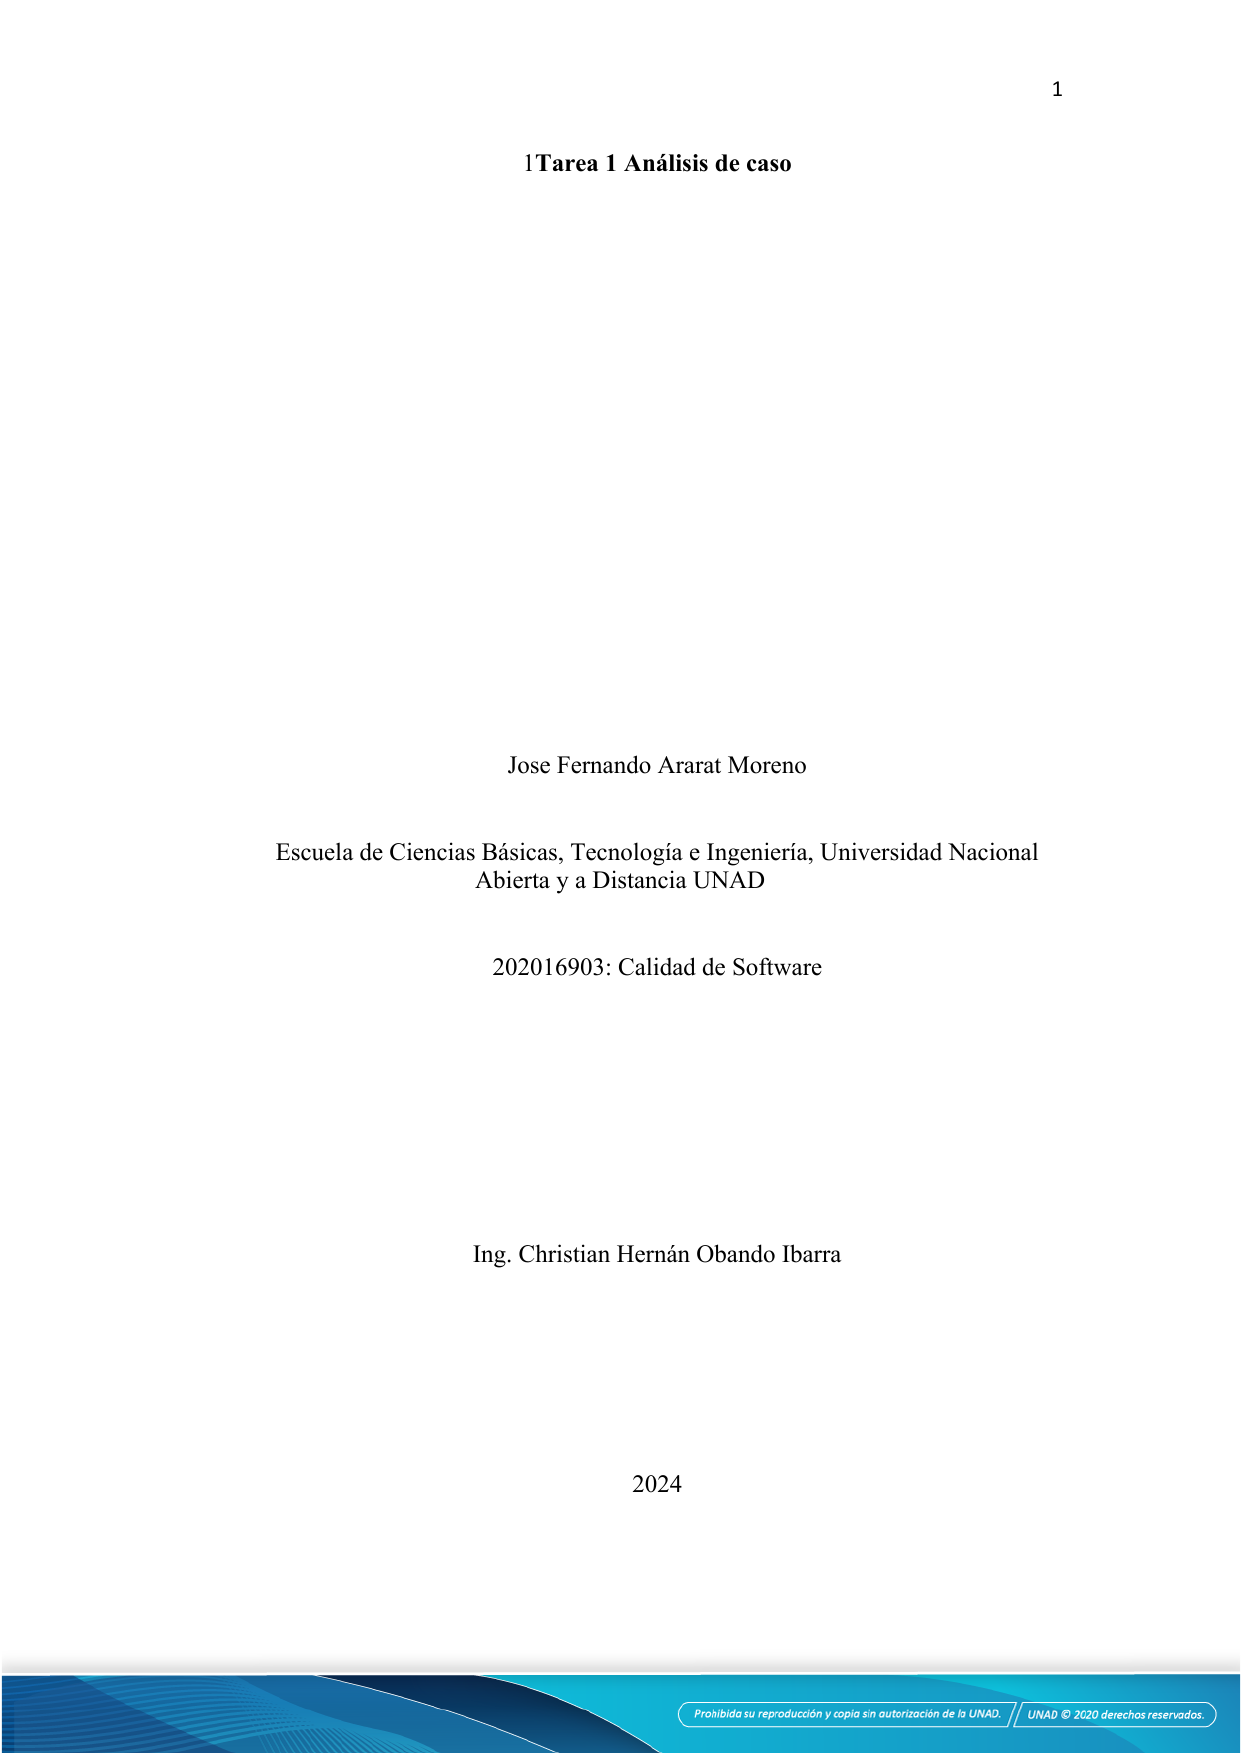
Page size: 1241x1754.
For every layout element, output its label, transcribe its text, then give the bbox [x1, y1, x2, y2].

text 202016903: Calidad de Software [177, 952, 1063, 981]
text 2024 [177, 1469, 1063, 1498]
text Ing. Christian Hernán Obando Ibarra [177, 1239, 1063, 1268]
text Tarea 1 Análisis de caso [177, 148, 1063, 176]
text Jose Fernando Ararat Moreno [177, 751, 1063, 779]
picture [1, 1625, 1241, 1753]
text Escuela de Ciencias Básicas, Tecnología e Ingeniería, Universidad Nacional Abierta y a Distancia UNAD [177, 837, 1063, 894]
